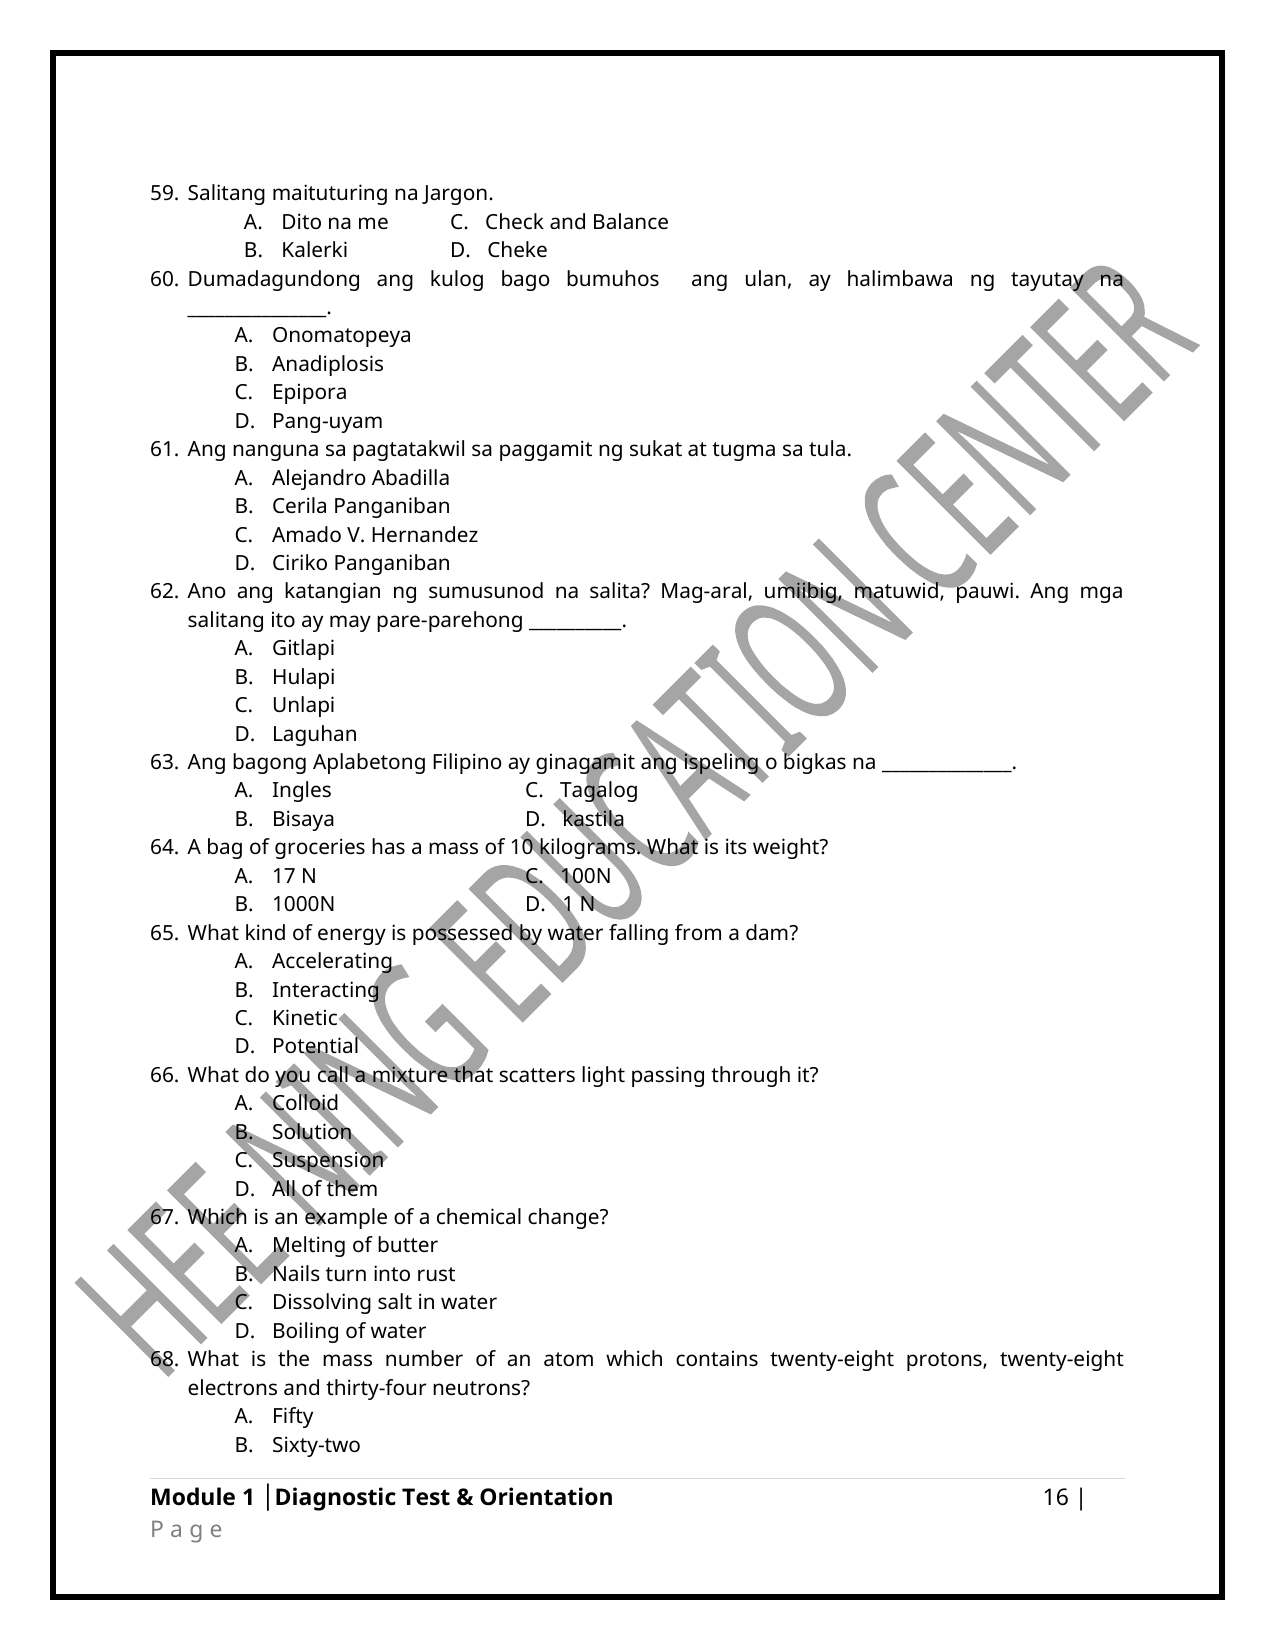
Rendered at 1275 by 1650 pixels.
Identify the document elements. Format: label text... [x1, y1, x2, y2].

list Anadiplosis [234, 349, 1125, 377]
list Epipora [234, 377, 1125, 406]
list Solution [234, 1117, 1125, 1145]
list Onomatopeya [234, 321, 1125, 349]
list 1000N D. 1 N [234, 889, 1125, 918]
list What kind of energy is possessed by water falling from a dam? [150, 918, 1125, 946]
list Cerila Panganiban [234, 491, 1125, 520]
list Alejandro Abadilla [234, 463, 1125, 491]
list Ciriko Panganiban [234, 548, 1125, 577]
list Dito na me C. Check and Balance [244, 207, 1133, 235]
list Suspension [234, 1145, 1125, 1174]
list Fifty [234, 1401, 1125, 1430]
list Potential [234, 1032, 1125, 1060]
list All of them [234, 1174, 1125, 1202]
list Melting of butter [234, 1231, 1125, 1259]
list Ang nanguna sa pagtatakwil sa paggamit ng sukat at tugma sa tula. [150, 434, 1125, 463]
list Ang bagong Aplabetong Filipino ay ginagamit ang ispeling o bigkas na ______________. [150, 747, 1125, 776]
list Nails turn into rust [234, 1259, 1125, 1287]
list Unlapi [234, 690, 1125, 719]
list Kalerki D. Cheke [244, 235, 1125, 264]
list 17 N C. 100N [234, 861, 1125, 889]
list Ingles C. Tagalog [234, 776, 1125, 804]
list Bisaya D. kastila [234, 804, 1125, 832]
list Sixty-two [234, 1430, 1125, 1458]
list What is the mass number of an atom which contains twenty-eight protons, twenty-eight electrons and thirty-four neutrons? [150, 1344, 1125, 1401]
list Colloid [234, 1088, 1125, 1117]
list Dissolving salt in water [234, 1287, 1125, 1316]
list Hulapi [234, 662, 1125, 690]
list Amado V. Hernandez [234, 520, 1125, 548]
list Which is an example of a chemical change? [150, 1202, 1125, 1231]
list Ano ang katangian ng sumusunod na salita? Mag-aral, umiibig, matuwid, pauwi. Ang mga salitang ito ay may pare-parehong __________. [150, 577, 1125, 633]
list Boiling of water [234, 1316, 1125, 1344]
list Interacting [234, 975, 1125, 1003]
list Laguhan [234, 719, 1125, 747]
list Pang-uyam [234, 406, 1125, 434]
list Accelerating [234, 946, 1125, 975]
list Salitang maituturing na Jargon. [150, 178, 1125, 207]
list A bag of groceries has a mass of 10 kilograms. What is its weight? [150, 832, 1125, 861]
list Gitlapi [234, 633, 1125, 662]
list Kinetic [234, 1003, 1125, 1032]
list What do you call a mixture that scatters light passing through it? [150, 1060, 1125, 1088]
list Dumadagundong ang kulog bago bumuhos ang ulan, ay halimbawa ng tayutay na _______________. [150, 264, 1125, 321]
